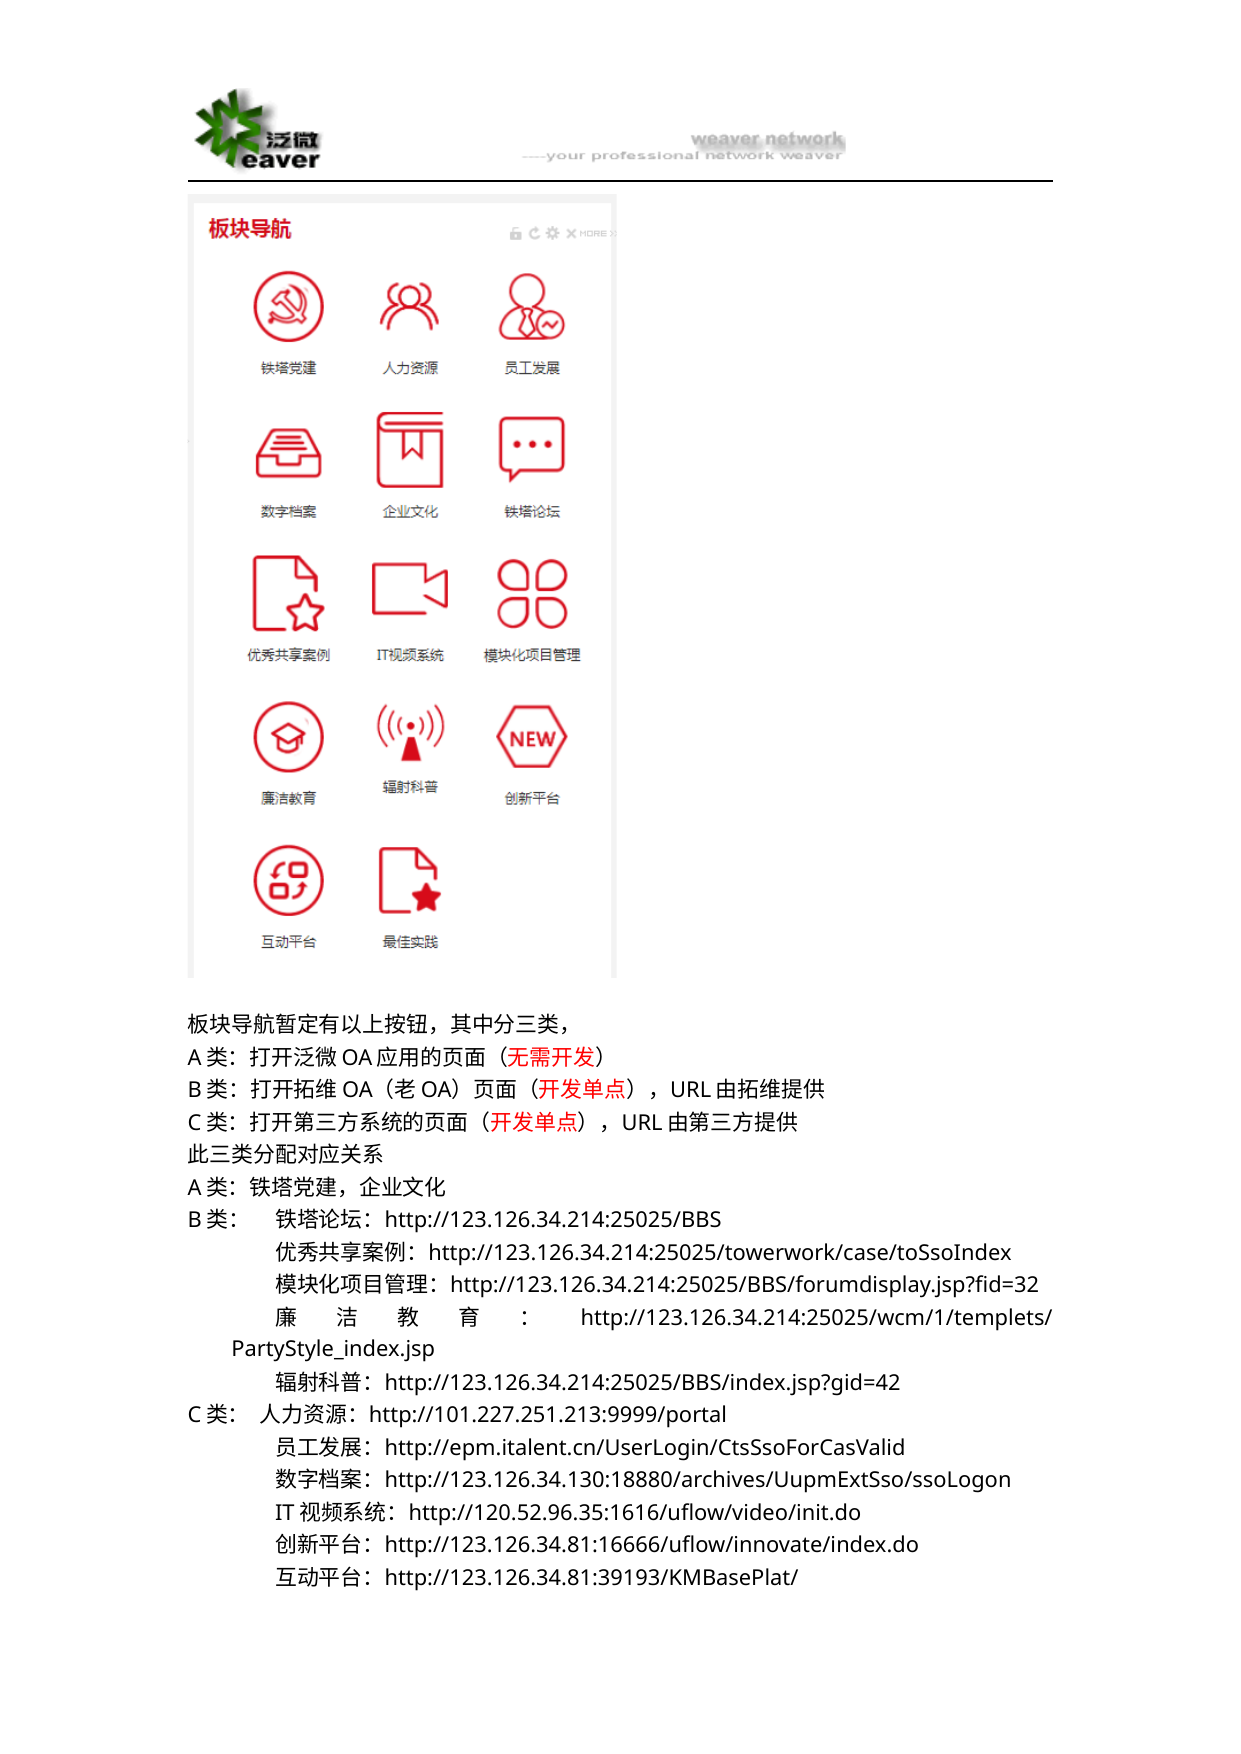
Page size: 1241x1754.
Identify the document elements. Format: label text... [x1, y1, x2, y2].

picture [187, 194, 617, 978]
text 此三类分配对应关系 [187, 1137, 1053, 1169]
text 互动平台：http://123.126.34.81:39193/KMBasePlat/towerQuestionIndexAction.do?method=loginIndex [231, 1559, 1053, 1592]
text 廉洁教育：http://123.126.34.214:25025/wcm/1/templets/PartyStyle_index.jsp [231, 1299, 1053, 1364]
text B类：打开拓维OA（老OA）页面（开发单点），URL由拓维提供 [187, 1072, 1053, 1104]
text A类：铁塔党建，企业文化 [187, 1169, 1053, 1202]
text C类： 人力资源：http://101.227.251.213:9999/portal [187, 1397, 1053, 1429]
text 员工发展：http://epm.italent.cn/UserLogin/CtsSsoForCasValid [231, 1429, 1053, 1462]
text 优秀共享案例：http://123.126.34.214:25025/towerwork/case/toSsoIndex [231, 1234, 1053, 1267]
text 板块导航暂定有以上按钮，其中分三类， [187, 1007, 1053, 1039]
picture [470, 88, 846, 180]
text 数字档案：http://123.126.34.130:18880/archives/UupmExtSso/ssoLogon [231, 1462, 1053, 1494]
text B类： 铁塔论坛：http://123.126.34.214:25025/BBS [187, 1202, 1053, 1234]
text C类：打开第三方系统的页面（开发单点），URL由第三方提供 [187, 1104, 1053, 1137]
picture [187, 88, 344, 181]
text IT视频系统：http://120.52.96.35:1616/uflow/video/init.do [231, 1494, 1053, 1527]
text A类：打开泛微OA应用的页面（无需开发） [187, 1039, 1053, 1072]
text 创新平台：http://123.126.34.81:16666/uflow/innovate/index.do [231, 1527, 1053, 1559]
text 模块化项目管理：http://123.126.34.214:25025/BBS/forumdisplay.jsp?fid=32 [231, 1267, 1053, 1299]
text 辐射科普：http://123.126.34.214:25025/BBS/index.jsp?gid=42 [231, 1364, 1053, 1397]
